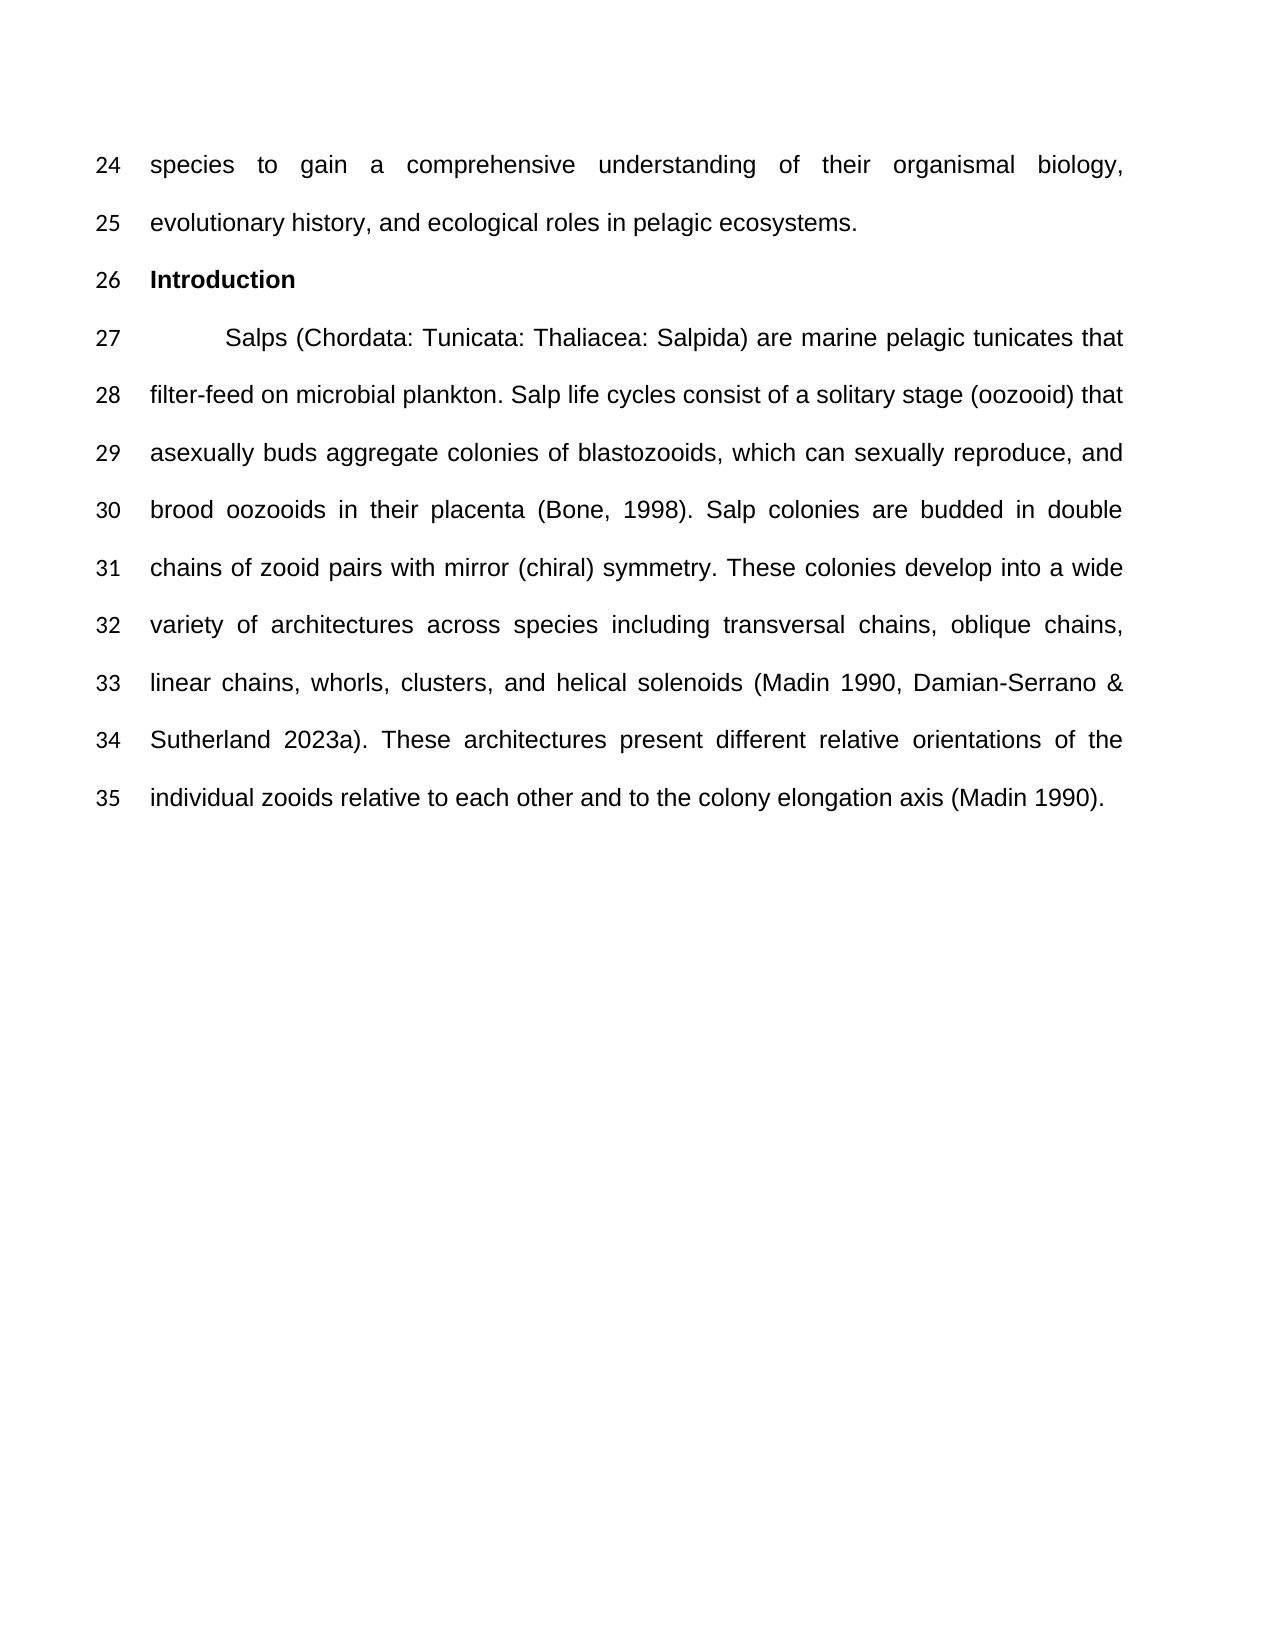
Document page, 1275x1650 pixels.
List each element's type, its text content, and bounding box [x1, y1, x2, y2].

text Introduction [150, 265, 1125, 294]
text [150, 150, 1125, 236]
text Salps (Chordata: Tunicata: Thaliacea: Salpida) are marine pelagic tunicates that filter-feed on microbial plankton. Salp life cycles consist of a solitary stage (oozooid) that asexually buds aggregate colonies of blastozooids, which can sexually reproduce, and brood oozooids in their placenta (Bone, 1998). Salp colonies are budded in double chains of zooid pairs with mirror (chiral) symmetry. These colonies develop into a wide variety of architectures across species including transversal chains, oblique chains, linear chains, whorls, clusters, and helical solenoids (Madin 1990, Damian-Serrano & Sutherland 2023a). These architectures present different relative orientations of the individual zooids relative to each other and to the colony elongation axis (Madin 1990). [150, 322, 1125, 811]
